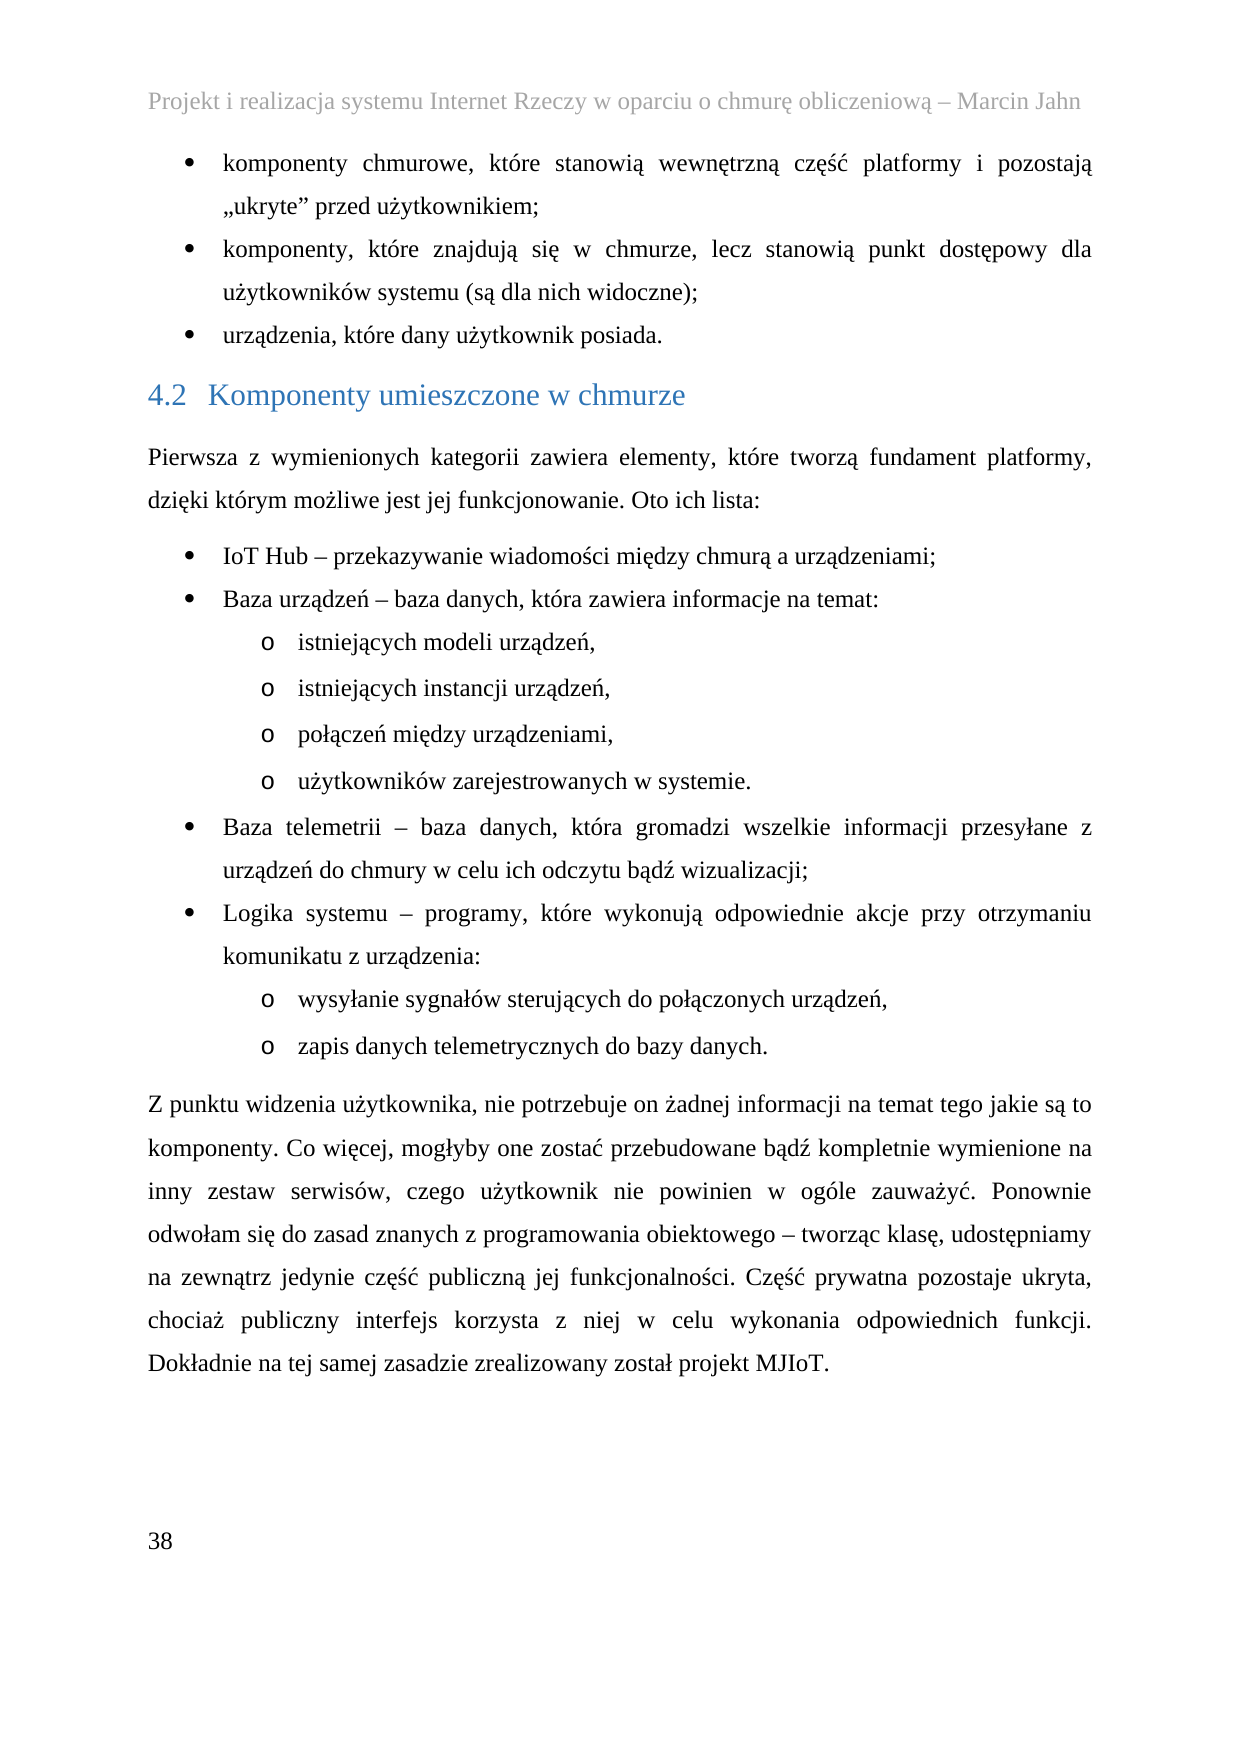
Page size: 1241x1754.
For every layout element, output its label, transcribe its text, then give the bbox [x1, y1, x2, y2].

text Z punktu widzenia użytkownika, nie potrzebuje on żadnej informacji na temat tego jakie są to komponenty. Co więcej, mogłyby one zostać przebudowane bądź kompletnie wymienione na inny zestaw serwisów, czego użytkownik nie powinien w ogóle zauważyć. Ponownie odwołam się do zasad znanych z programowania obiektowego – tworząc klasę, udostępniamy na zewnątrz jedynie część publiczną jej funkcjonalności. Część prywatna pozostaje ukryta, chociaż publiczny interfejs korzysta z niej w celu wykonania odpowiednich funkcji. Dokładnie na tej samej zasadzie zrealizowany został projekt MJIoT. [148, 1089, 1093, 1377]
list Logika systemu – programy, które wykonują odpowiednie akcje przy otrzymaniu komunikatu z urządzenia: [185, 898, 1093, 970]
list istniejących instancji urządzeń, [260, 673, 1093, 704]
list IoT Hub – przekazywanie wiadomości między chmurą a urządzeniami; [185, 541, 1093, 569]
list komponenty, które znajdują się w chmurze, lecz stanowią punkt dostępowy dla użytkowników systemu (są dla nich widoczne); [185, 234, 1093, 306]
list istniejących modeli urządzeń, [260, 627, 1093, 658]
list wysyłanie sygnałów sterujących do połączonych urządzeń, [260, 984, 1093, 1015]
list Baza urządzeń – baza danych, która zawiera informacje na temat: [185, 584, 1093, 613]
list urządzenia, które dany użytkownik posiada. [185, 320, 1093, 349]
list komponenty chmurowe, które stanowią wewnętrzną część platformy i pozostają „ukryte” przed użytkownikiem; [185, 148, 1093, 219]
list Baza telemetrii – baza danych, która gromadzi wszelkie informacji przesyłane z urządzeń do chmury w celu ich odczytu bądź wizualizacji; [185, 812, 1093, 884]
text Pierwsza z wymienionych kategorii zawiera elementy, które tworzą fundament platformy, dzięki którym możliwe jest jej funkcjonowanie. Oto ich lista: [148, 442, 1093, 514]
list połączeń między urządzeniami, [260, 719, 1093, 750]
subtitle Komponenty umieszczone w chmurze [148, 376, 1093, 412]
list użytkowników zarejestrowanych w systemie. [260, 766, 1093, 797]
list zapis danych telemetrycznych do bazy danych. [260, 1031, 1093, 1062]
